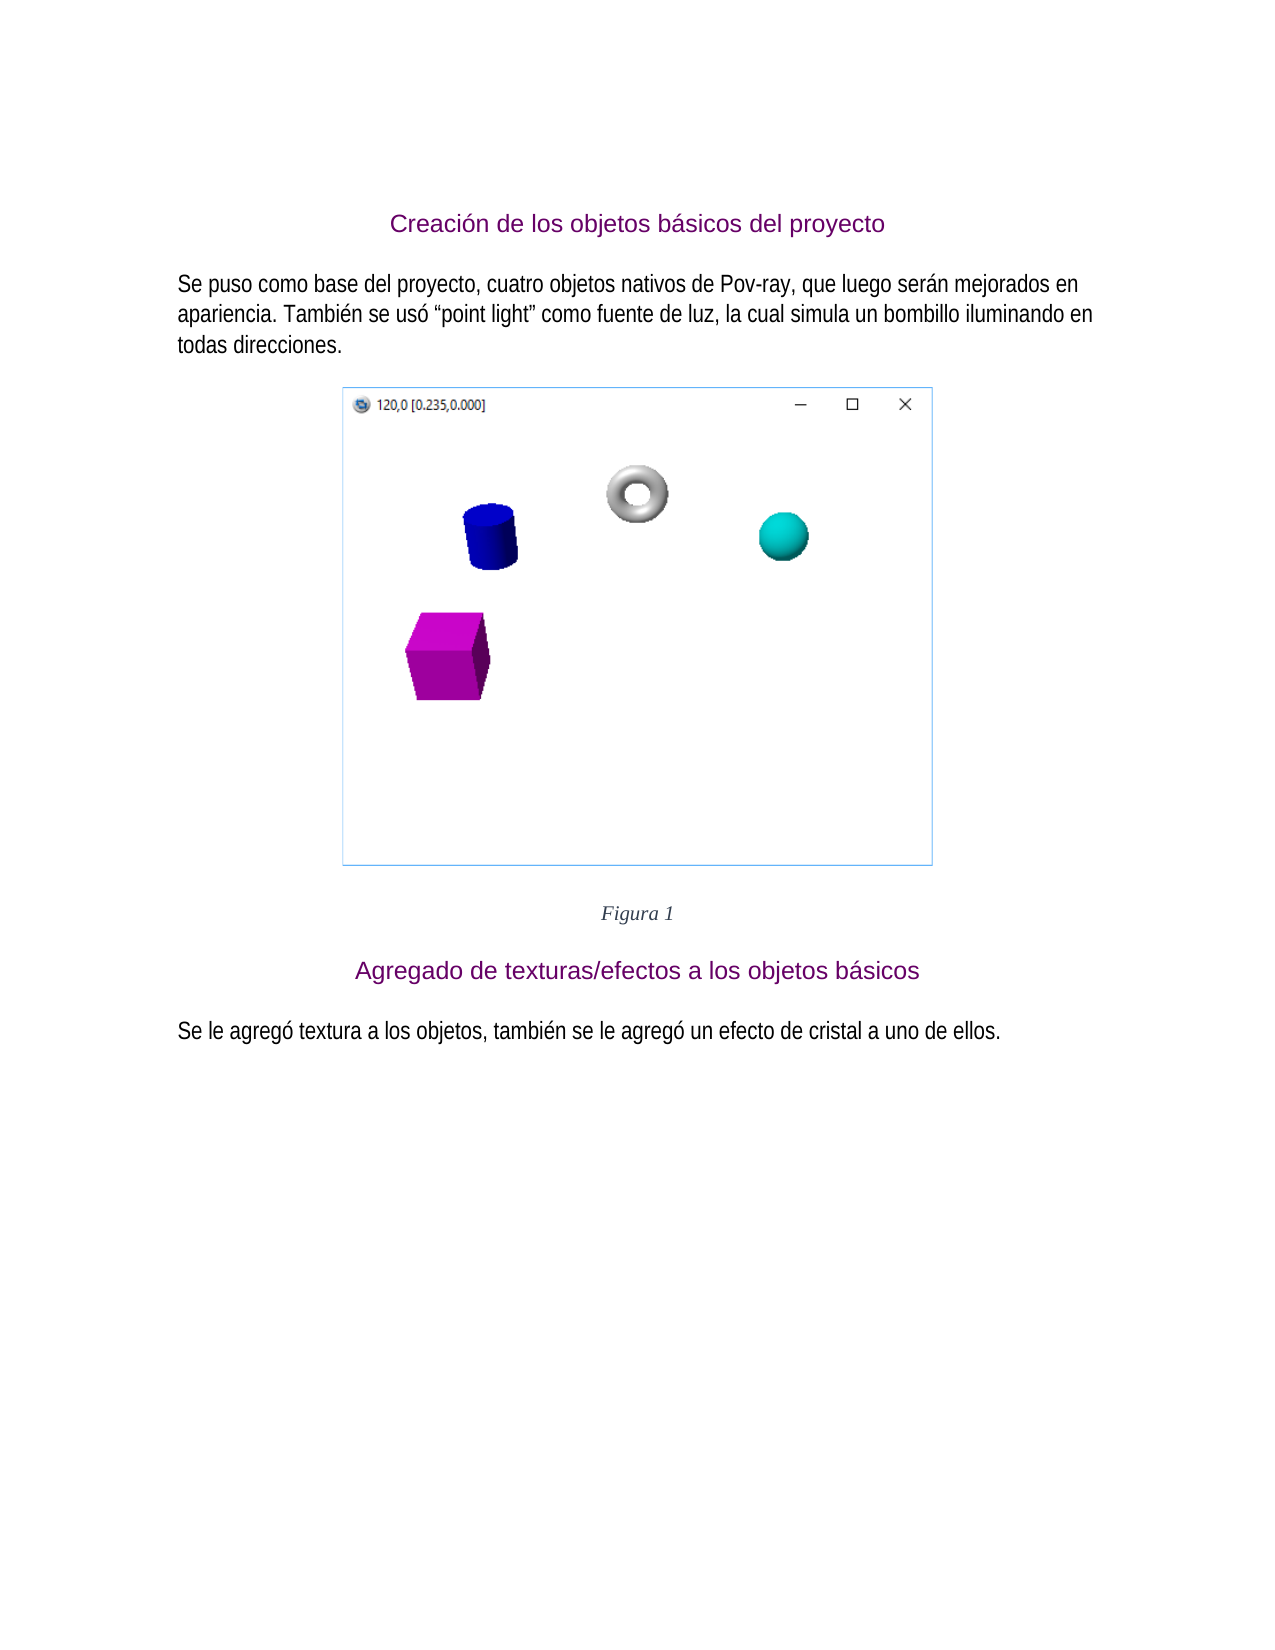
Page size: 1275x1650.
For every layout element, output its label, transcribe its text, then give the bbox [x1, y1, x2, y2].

text Agregado de texturas/efectos a los objetos básicos [177, 954, 1098, 984]
text Figura 1 [177, 894, 1098, 925]
text Creación de los objetos básicos del proyecto [177, 207, 1098, 238]
text Se le agregó textura a los objetos, también se le agregó un efecto de cristal a uno de ellos. [177, 1014, 1098, 1044]
picture [342, 387, 933, 866]
text Se puso como base del proyecto, cuatro objetos nativos de Pov-ray, que luego serán mejorados en apariencia. También se usó “point light” como fuente de luz, la cual simula un bombillo iluminando en todas direcciones. [177, 267, 1098, 358]
